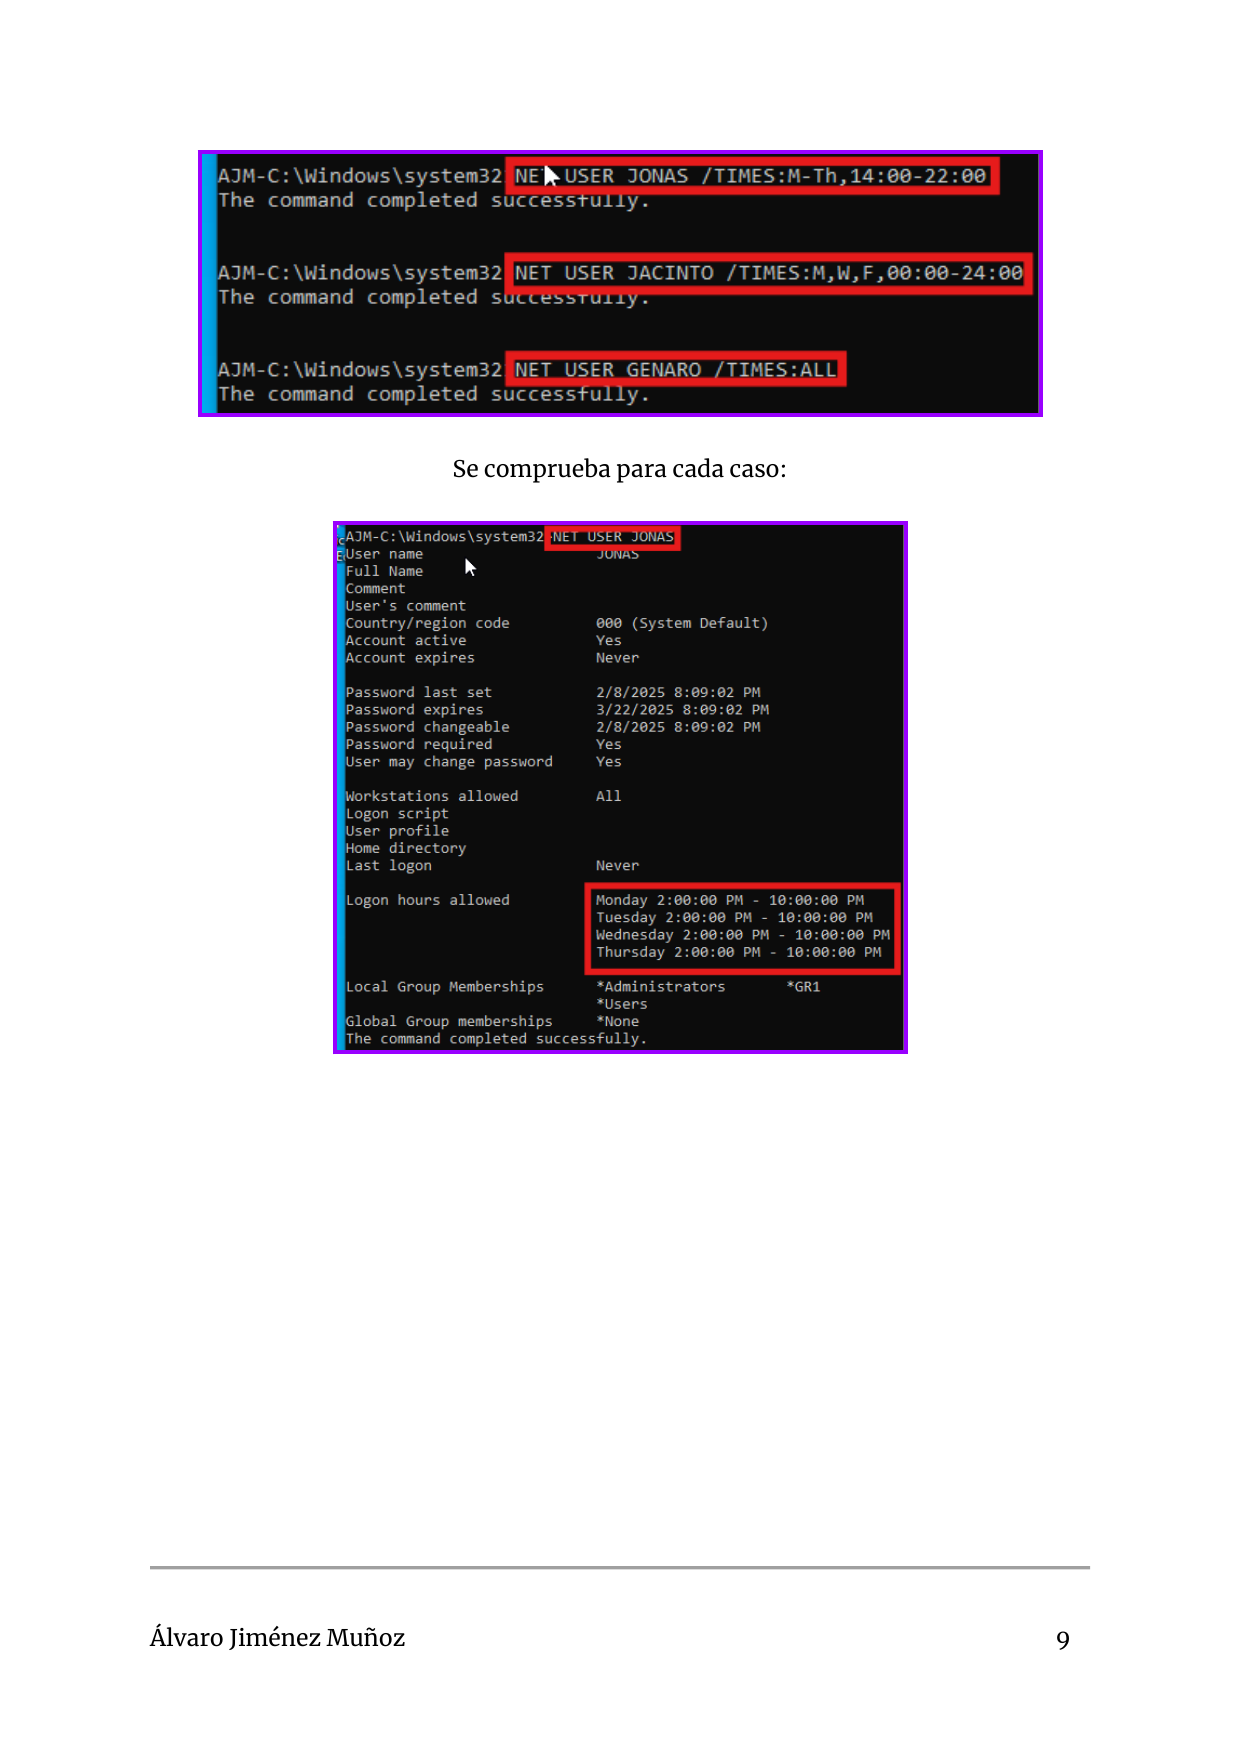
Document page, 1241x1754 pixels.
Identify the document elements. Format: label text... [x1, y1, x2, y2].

text Se comprueba para cada caso: [150, 454, 1090, 483]
picture [337, 525, 904, 1050]
picture [217, 154, 1039, 413]
